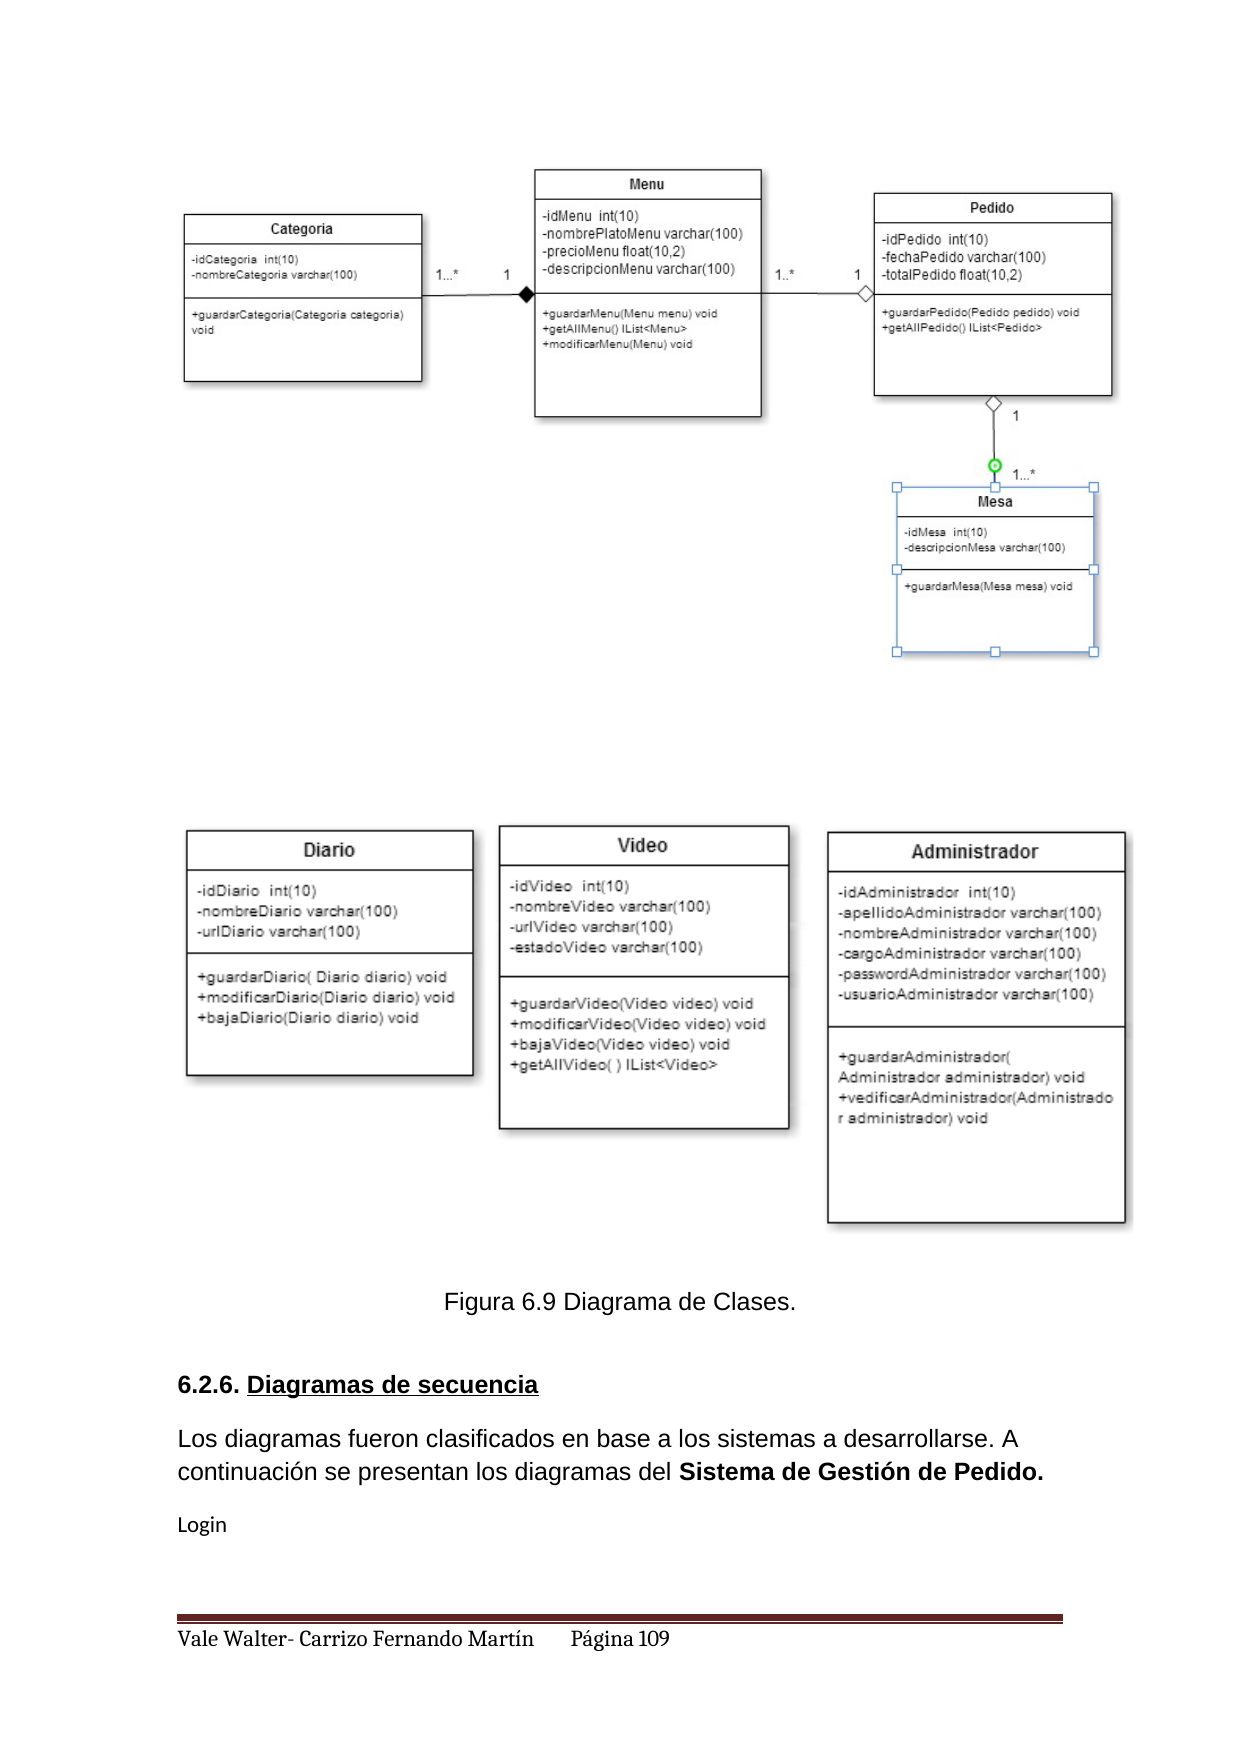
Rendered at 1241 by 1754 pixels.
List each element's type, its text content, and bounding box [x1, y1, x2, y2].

text Figura 6.9 Diagrama de Clases. [177, 1287, 1063, 1316]
picture [177, 799, 1134, 1263]
text Los diagramas fueron clasificados en base a los sistemas a desarrollarse. A continuación se presentan los diagramas del Sistema de Gestión de Pedido. [177, 1424, 1063, 1486]
text 6.2.6. Diagramas de secuencia [177, 1370, 1063, 1399]
picture [177, 147, 1134, 669]
text Login [177, 1511, 1063, 1539]
